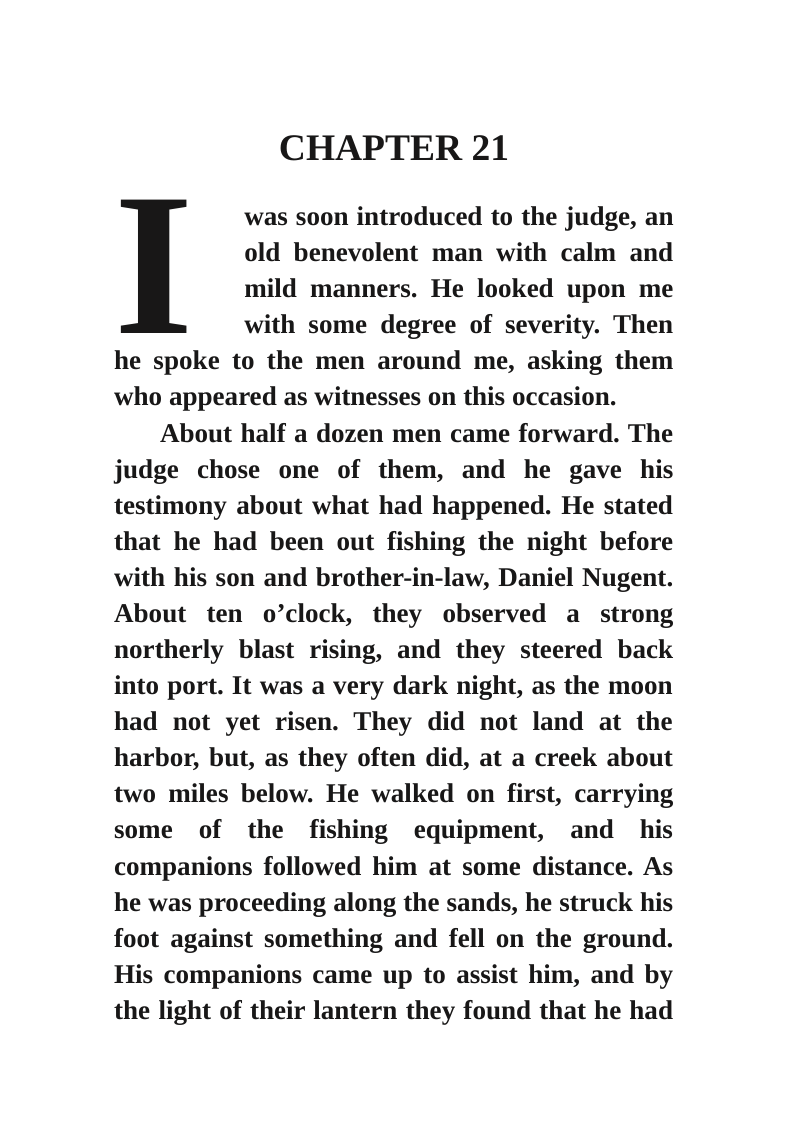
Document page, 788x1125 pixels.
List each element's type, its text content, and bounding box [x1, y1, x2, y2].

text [114, 417, 674, 1025]
subtitle CHAPTER 21 [115, 125, 672, 168]
text was soon introduced to the judge, an old benevolent man with calm and mild manners. He looked upon me with some degree of severity. Then he spoke to the men around me, asking them who appeared as witnesses on this occasion. [114, 200, 674, 411]
